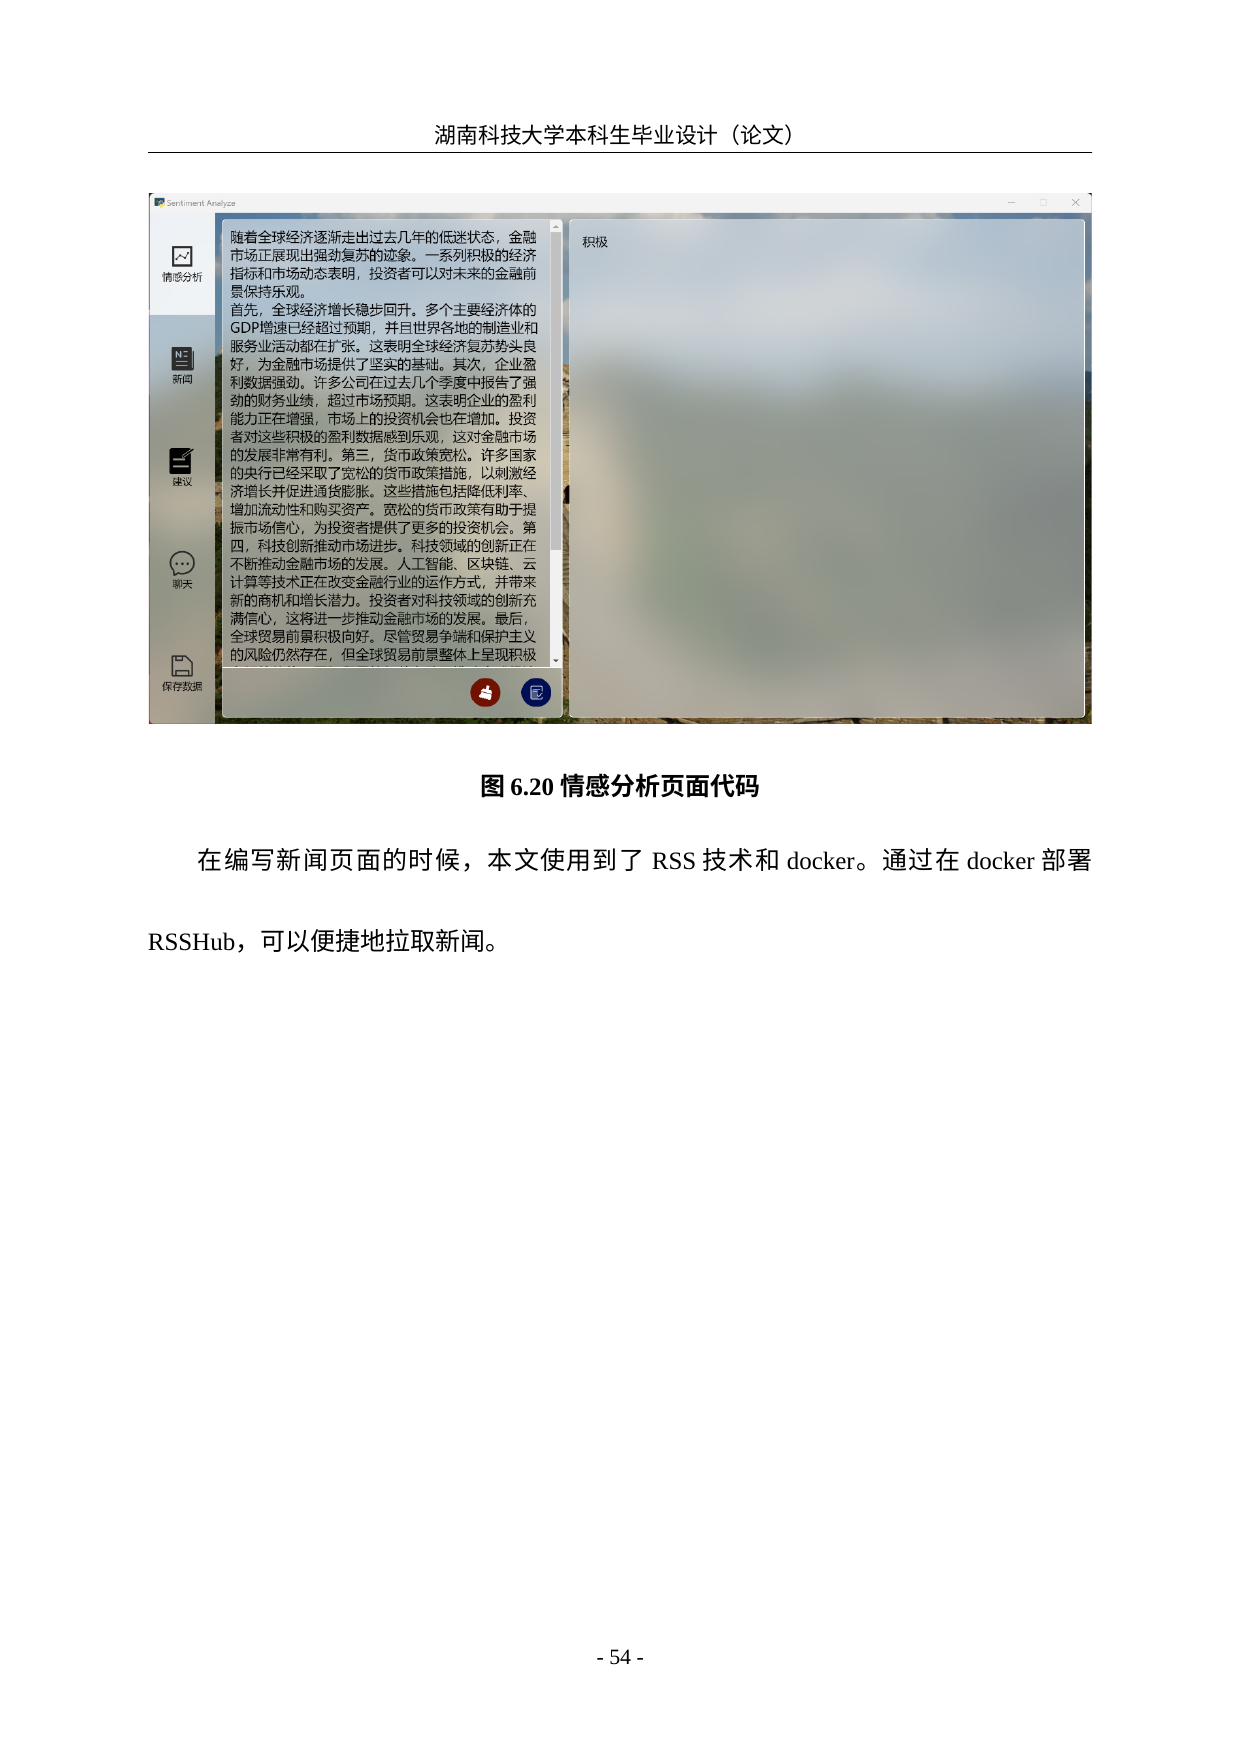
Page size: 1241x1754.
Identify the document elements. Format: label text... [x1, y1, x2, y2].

text 图6.20 情感分析页面代码 [148, 752, 1092, 817]
text 在编写新闻页面的时候，本文使用到了RSS技术和docker。通过在docker部署RSSHub，可以便捷地拉取新闻。 [148, 826, 1092, 972]
picture [148, 193, 1092, 724]
